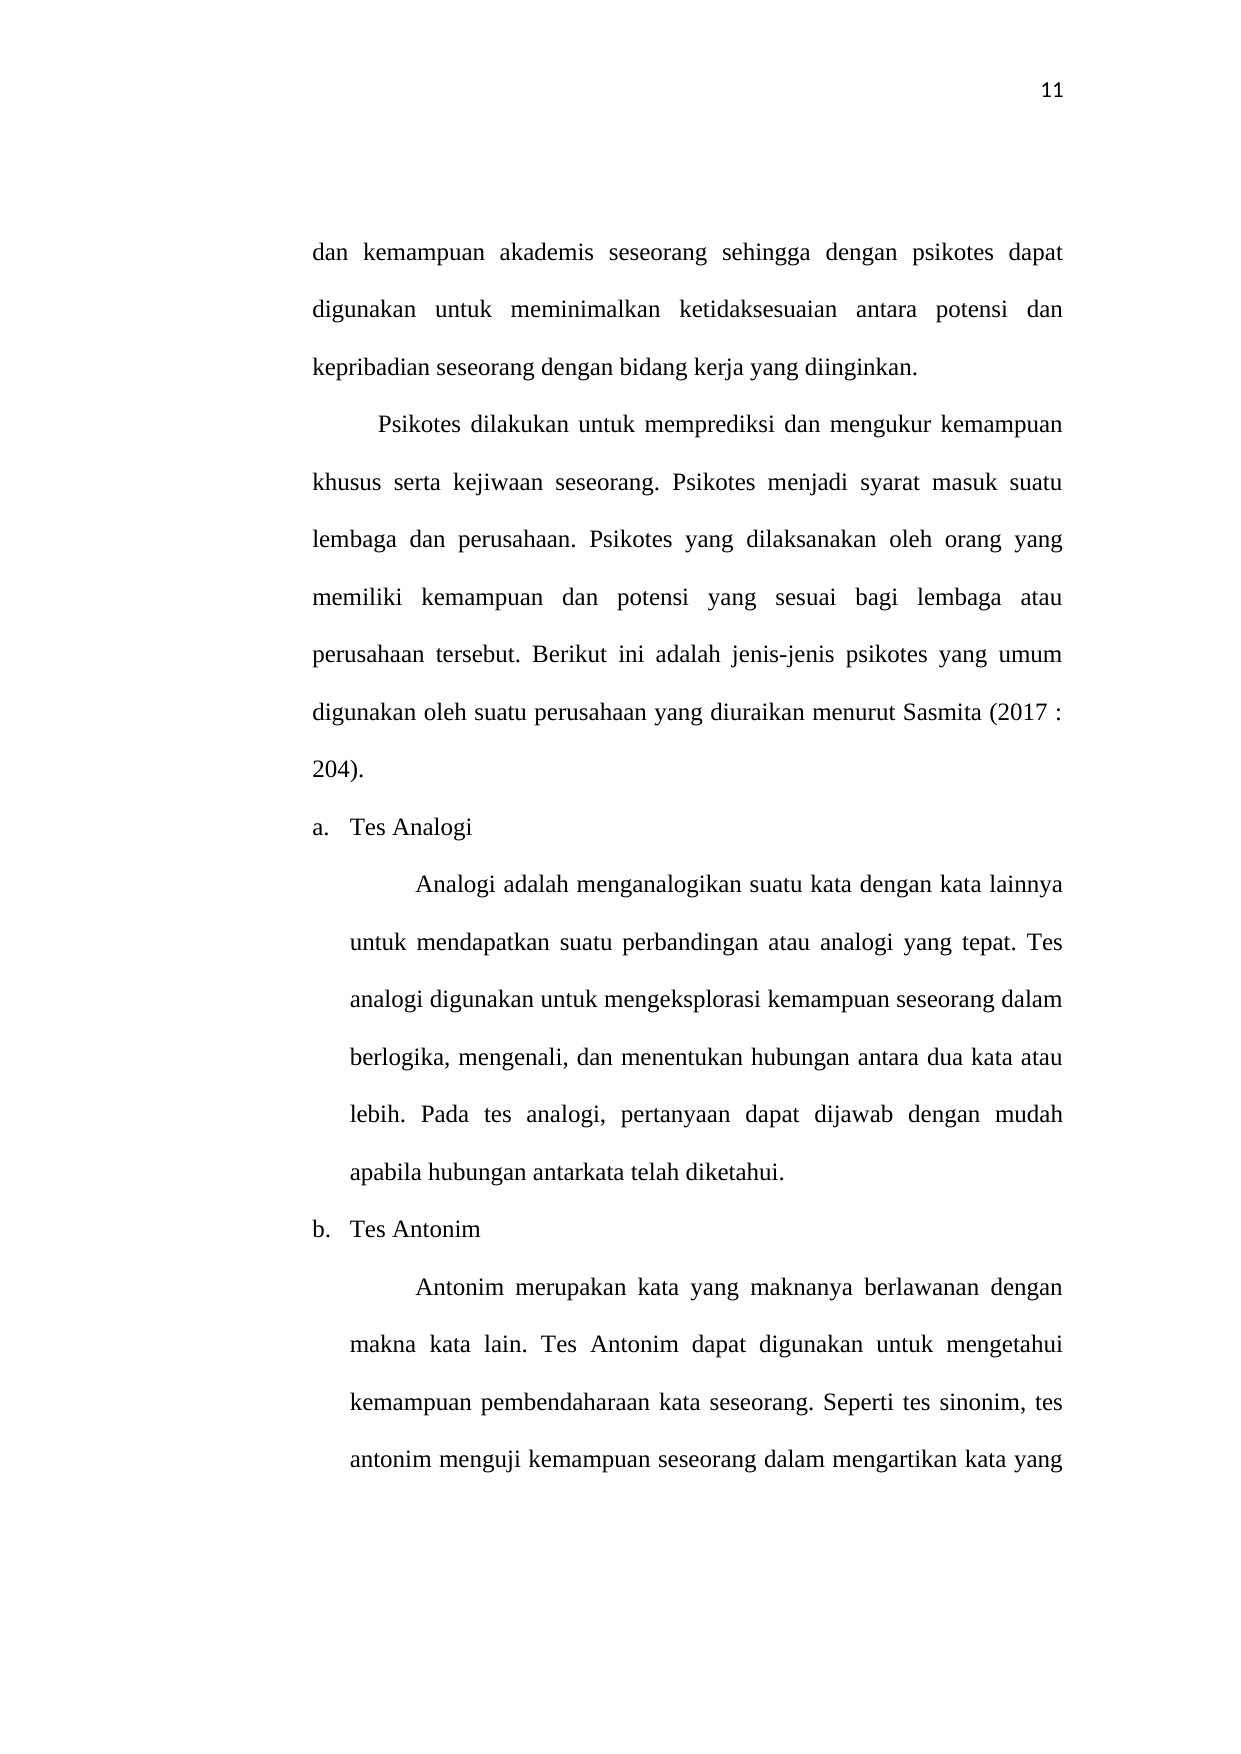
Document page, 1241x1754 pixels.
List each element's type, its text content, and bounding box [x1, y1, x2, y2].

list Psikotes dilakukan untuk memprediksi dan mengukur kemampuan khusus serta kejiwaan seseorang. Psikotes menjadi syarat masuk suatu lembaga dan perusahaan. Psikotes yang dilaksanakan oleh orang yang memiliki kemampuan dan potensi yang sesuai bagi lembaga atau perusahaan tersebut. Berikut ini adalah jenis-jenis psikotes yang umum digunakan oleh suatu perusahaan yang diuraikan menurut Sasmita (2017 : 204). [312, 409, 1063, 783]
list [312, 237, 1063, 381]
list Tes Antonim [312, 1214, 1063, 1243]
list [349, 1272, 1063, 1473]
list Tes Analogi [312, 812, 1063, 841]
list Analogi adalah menganalogikan suatu kata dengan kata lainnya untuk mendapatkan suatu perbandingan atau analogi yang tepat. Tes analogi digunakan untuk mengeksplorasi kemampuan seseorang dalam berlogika, mengenali, dan menentukan hubungan antara dua kata atau lebih. Pada tes analogi, pertanyaan dapat dijawab dengan mudah apabila hubungan antarkata telah diketahui. [349, 869, 1063, 1186]
